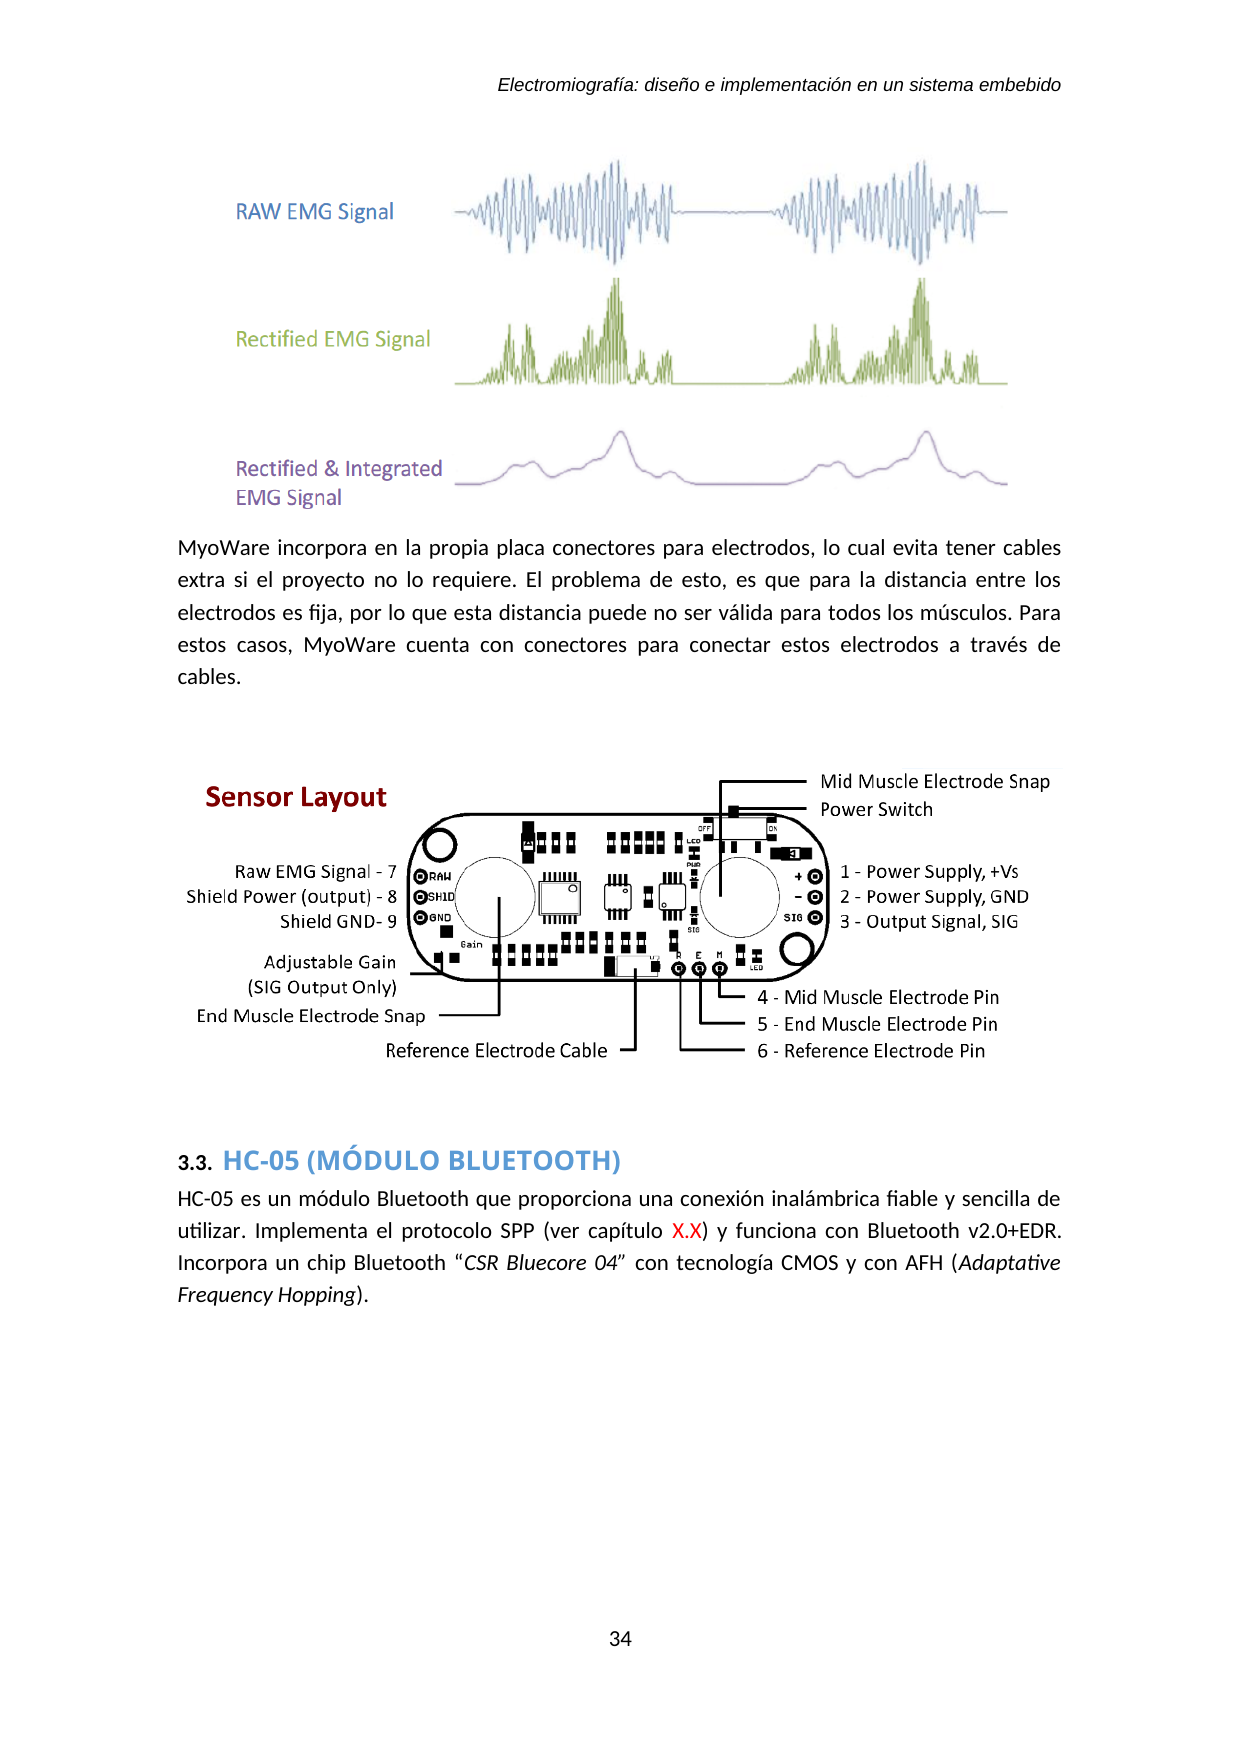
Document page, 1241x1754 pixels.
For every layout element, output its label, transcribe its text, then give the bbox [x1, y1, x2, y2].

subtitle HC-05 (MÓDULO BLUETOOTH) [177, 1142, 1063, 1178]
picture [232, 147, 1008, 509]
picture [177, 768, 1063, 1064]
text HC-05 es un módulo Bluetooth que proporciona una conexión inalámbrica fiable y sencilla de utilizar. Implementa el protocolo SPP (ver capítulo X.X) y funciona con Bluetooth v2.0+EDR. Incorpora un chip Bluetooth “CSR Bluecore 04” con tecnología CMOS y con AFH (Adaptative Frequency Hopping). [177, 1184, 1063, 1308]
text MyoWare incorpora en la propia placa conectores para electrodos, lo cual evita tener cables extra si el proyecto no lo requiere. El problema de esto, es que para la distancia entre los electrodos es fija, por lo que esta distancia puede no ser válida para todos los músculos. Para estos casos, MyoWare cuenta con conectores para conectar estos electrodos a través de cables. [177, 533, 1063, 690]
